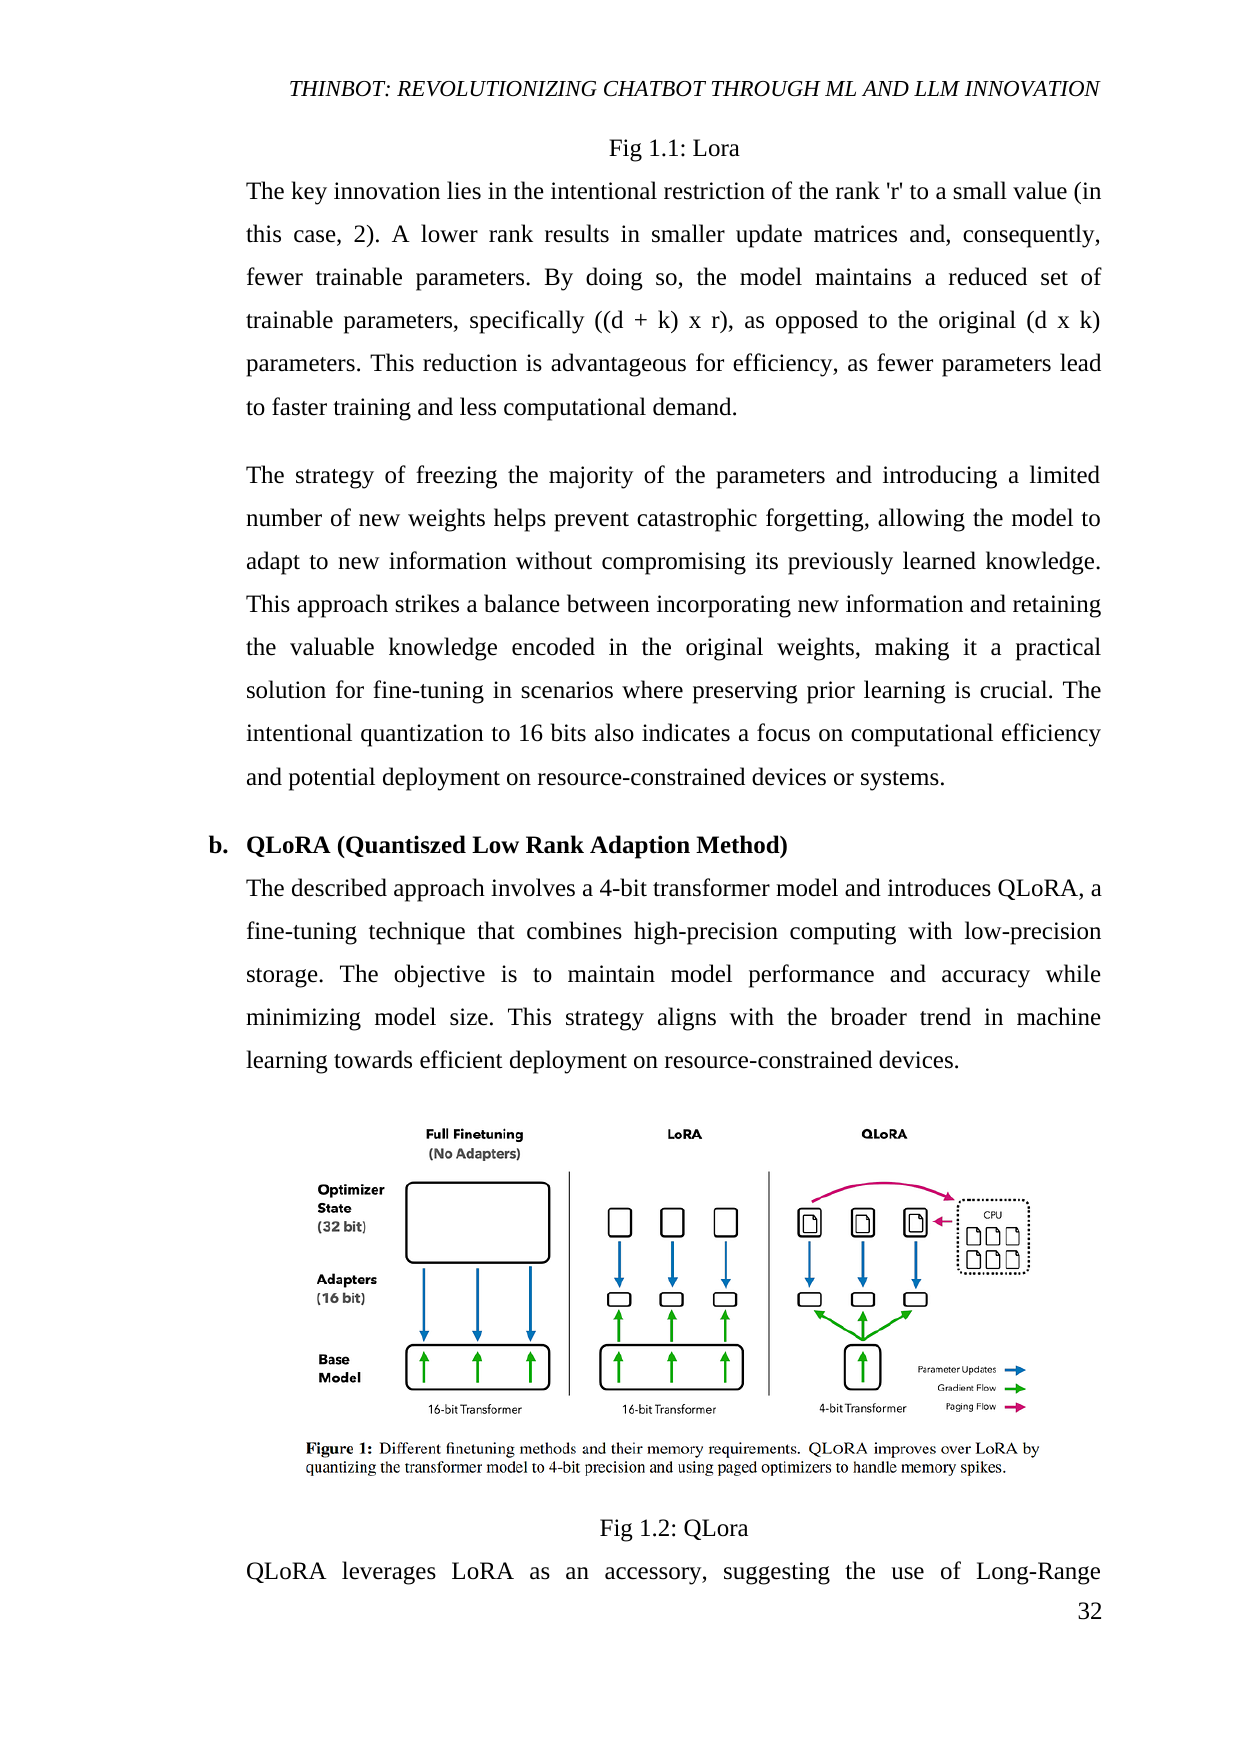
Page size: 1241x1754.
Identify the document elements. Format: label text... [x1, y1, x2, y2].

list Fig 1.1: Lora [246, 133, 1102, 162]
list The key innovation lies in the intentional restriction of the rank 'r' to a small value (in this case, 2). A lower rank results in smaller update matrices and, consequently, fewer trainable parameters. By doing so, the model maintains a reduced set of trainable parameters, specifically ((d + k) x r), as opposed to the original (d x k) parameters. This reduction is advantageous for efficiency, as fewer parameters lead to faster training and less computational demand. [246, 176, 1102, 420]
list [246, 1556, 1102, 1584]
list The strategy of freezing the majority of the parameters and introducing a limited number of new weights helps prevent catastrophic forgetting, allowing the model to adapt to new information without compromising its previously learned knowledge. This approach strikes a balance between incorporating new information and retaining the valuable knowledge encoded in the original weights, making it a practical solution for fine-tuning in scenarios where preserving prior learning is crucial. The intentional quantization to 16 bits also indicates a focus on computational efficiency and potential deployment on resource-constrained devices or systems. [246, 460, 1102, 790]
list Fig 1.2: QLora [246, 1513, 1102, 1541]
picture [271, 1088, 1077, 1500]
list QLoRA (Quantiszed Low Rank Adaption Method) [208, 830, 1102, 858]
list The described approach involves a 4-bit transformer model and introduces QLoRA, a fine-tuning technique that combines high-precision computing with low-precision storage. The objective is to maintain model performance and accuracy while minimizing model size. This strategy aligns with the broader trend in machine learning towards efficient deployment on resource-constrained devices. [246, 873, 1102, 1074]
